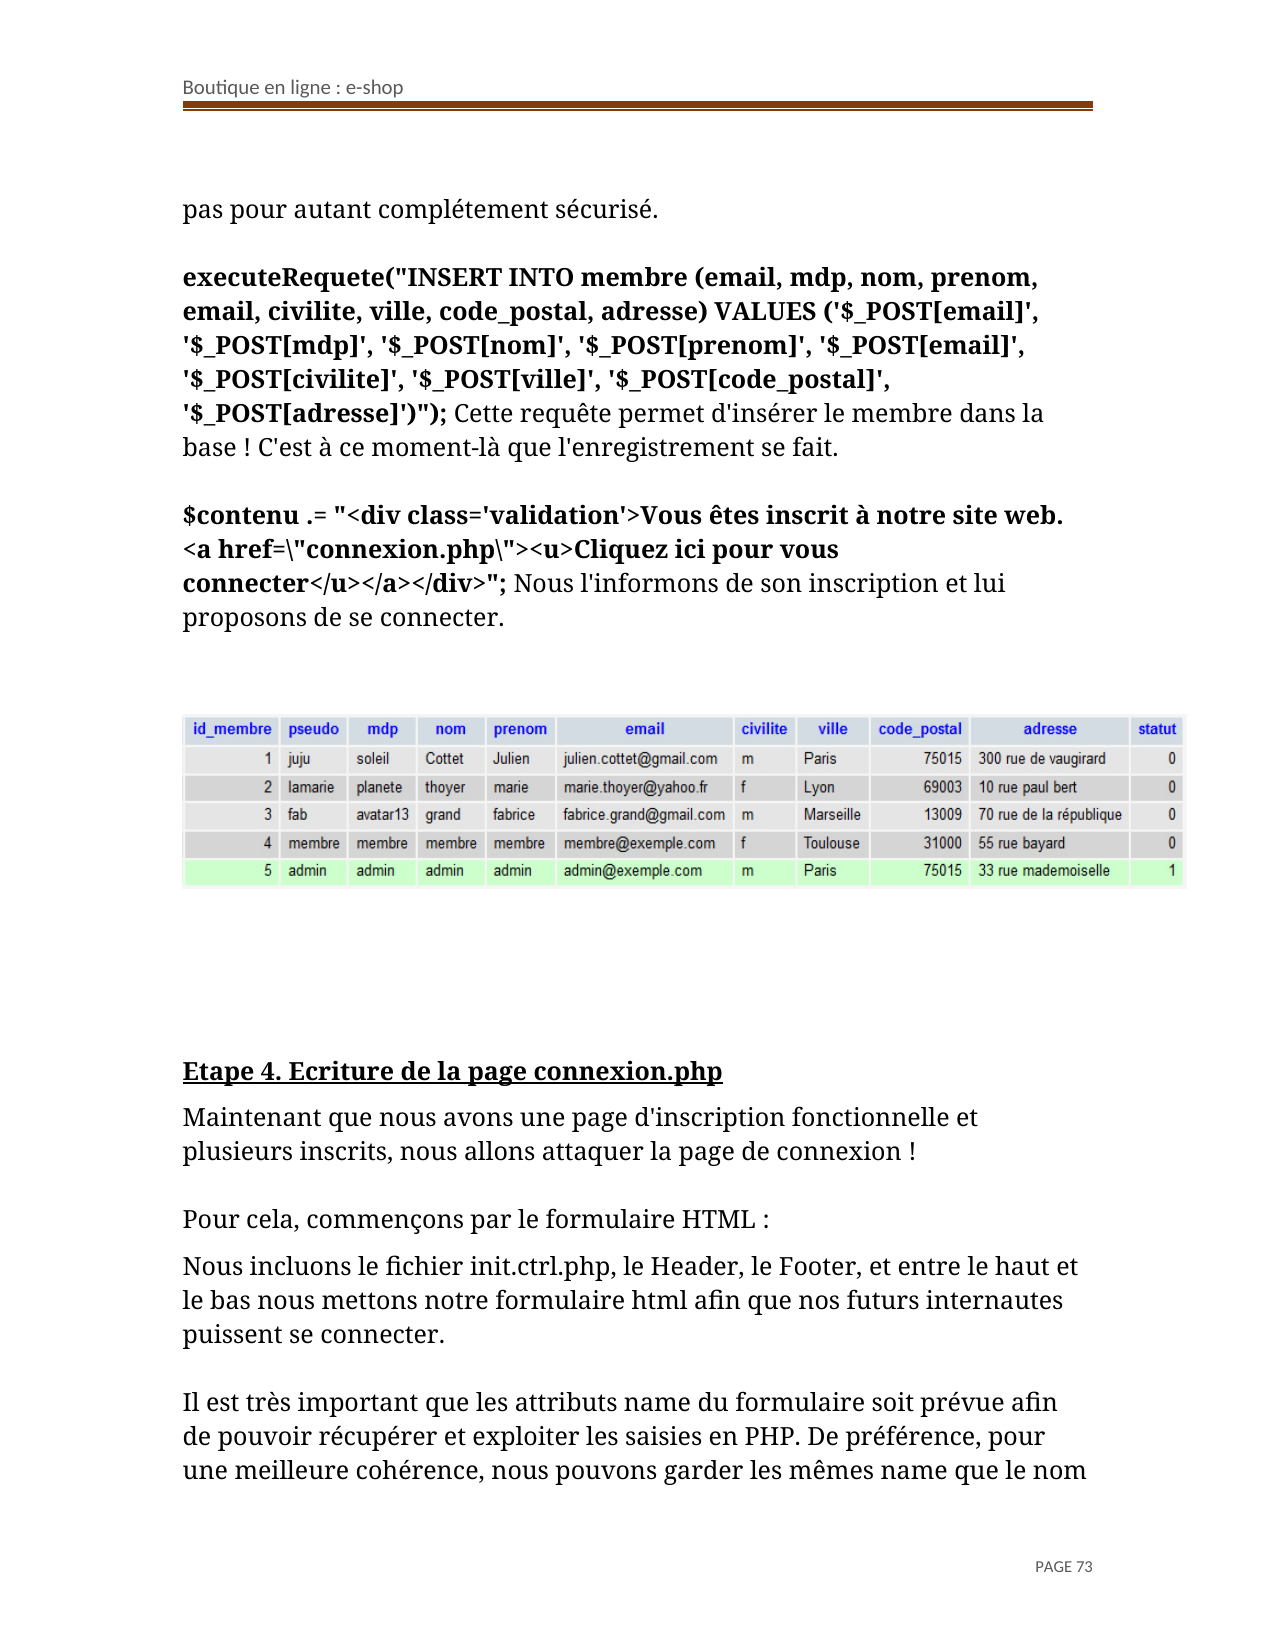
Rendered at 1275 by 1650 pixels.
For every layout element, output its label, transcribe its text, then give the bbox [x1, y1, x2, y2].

picture [182, 714, 1187, 889]
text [182, 191, 1093, 634]
text Etape 4. Ecriture de la page connexion.php [182, 1053, 1093, 1087]
text Maintenant que nous avons une page d'inscription fonctionnelle et plusieurs inscrits, nous allons attaquer la page de connexion ! Pour cela, commençons par le formulaire HTML : [182, 1100, 1093, 1236]
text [182, 1248, 1093, 1487]
